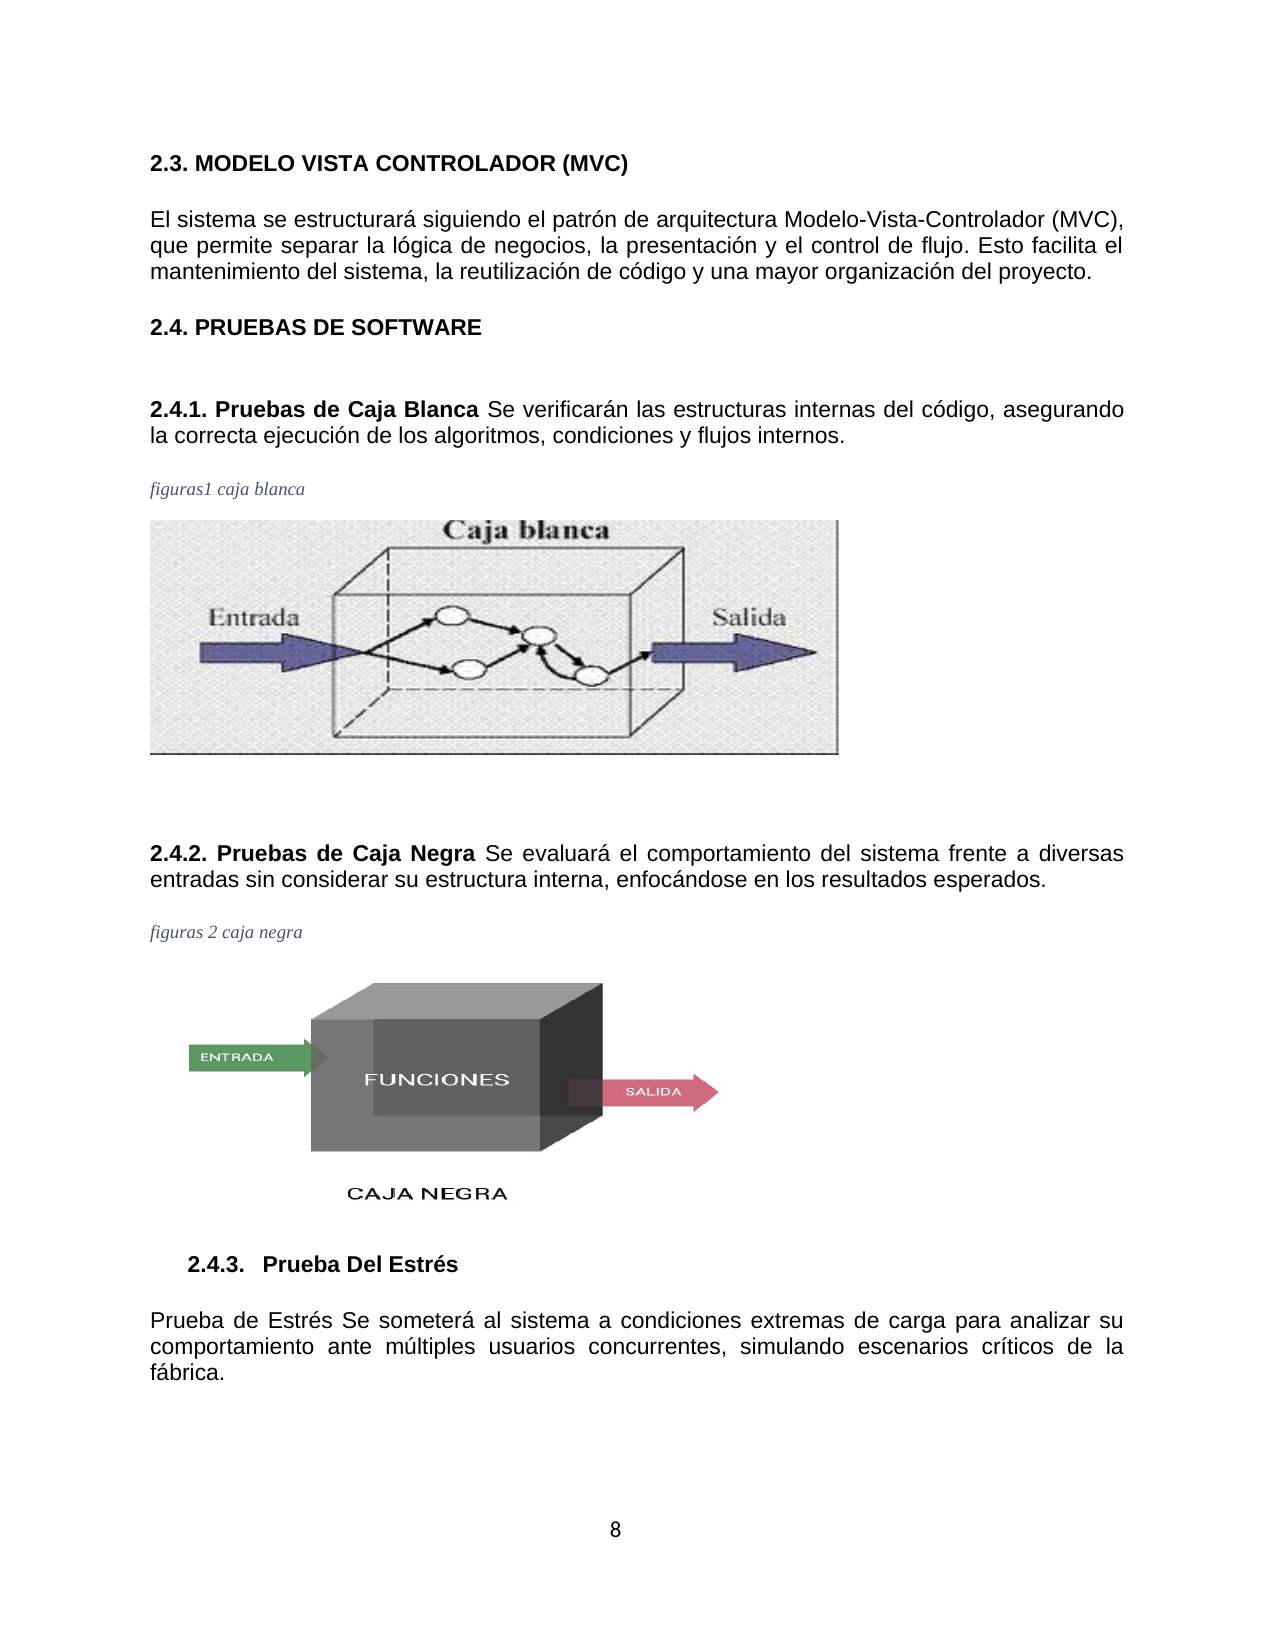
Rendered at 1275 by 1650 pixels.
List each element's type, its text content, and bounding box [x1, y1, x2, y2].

text figuras1 caja blanca [150, 477, 1125, 499]
subtitle 2.3. MODELO VISTA CONTROLADOR (MVC) [150, 150, 889, 176]
text El sistema se estructurará siguiendo el patrón de arquitectura Modelo-Vista-Controlador (MVC), que permite separar la lógica de negocios, la presentación y el control de flujo. Esto facilita el mantenimiento del sistema, la reutilización de código y una mayor organización del proyecto. [150, 206, 1125, 284]
text 2.4.2. Pruebas de Caja Negra Se evaluará el comportamiento del sistema frente a diversas entradas sin considerar su estructura interna, enfocándose en los resultados esperados. [150, 839, 1125, 892]
text 2.4.1. Pruebas de Caja Blanca Se verificarán las estructuras internas del código, asegurando la correcta ejecución de los algoritmos, condiciones y flujos internos. [150, 396, 1125, 448]
picture [150, 520, 839, 755]
subtitle 2.4. PRUEBAS DE SOFTWARE [150, 314, 889, 340]
picture [150, 972, 753, 1222]
text figuras 2 caja negra [150, 921, 1125, 943]
text Prueba de Estrés Se someterá al sistema a condiciones extremas de carga para analizar su comportamiento ante múltiples usuarios concurrentes, simulando escenarios críticos de la fábrica. [150, 1307, 1125, 1386]
list Prueba Del Estrés [187, 1251, 1125, 1277]
